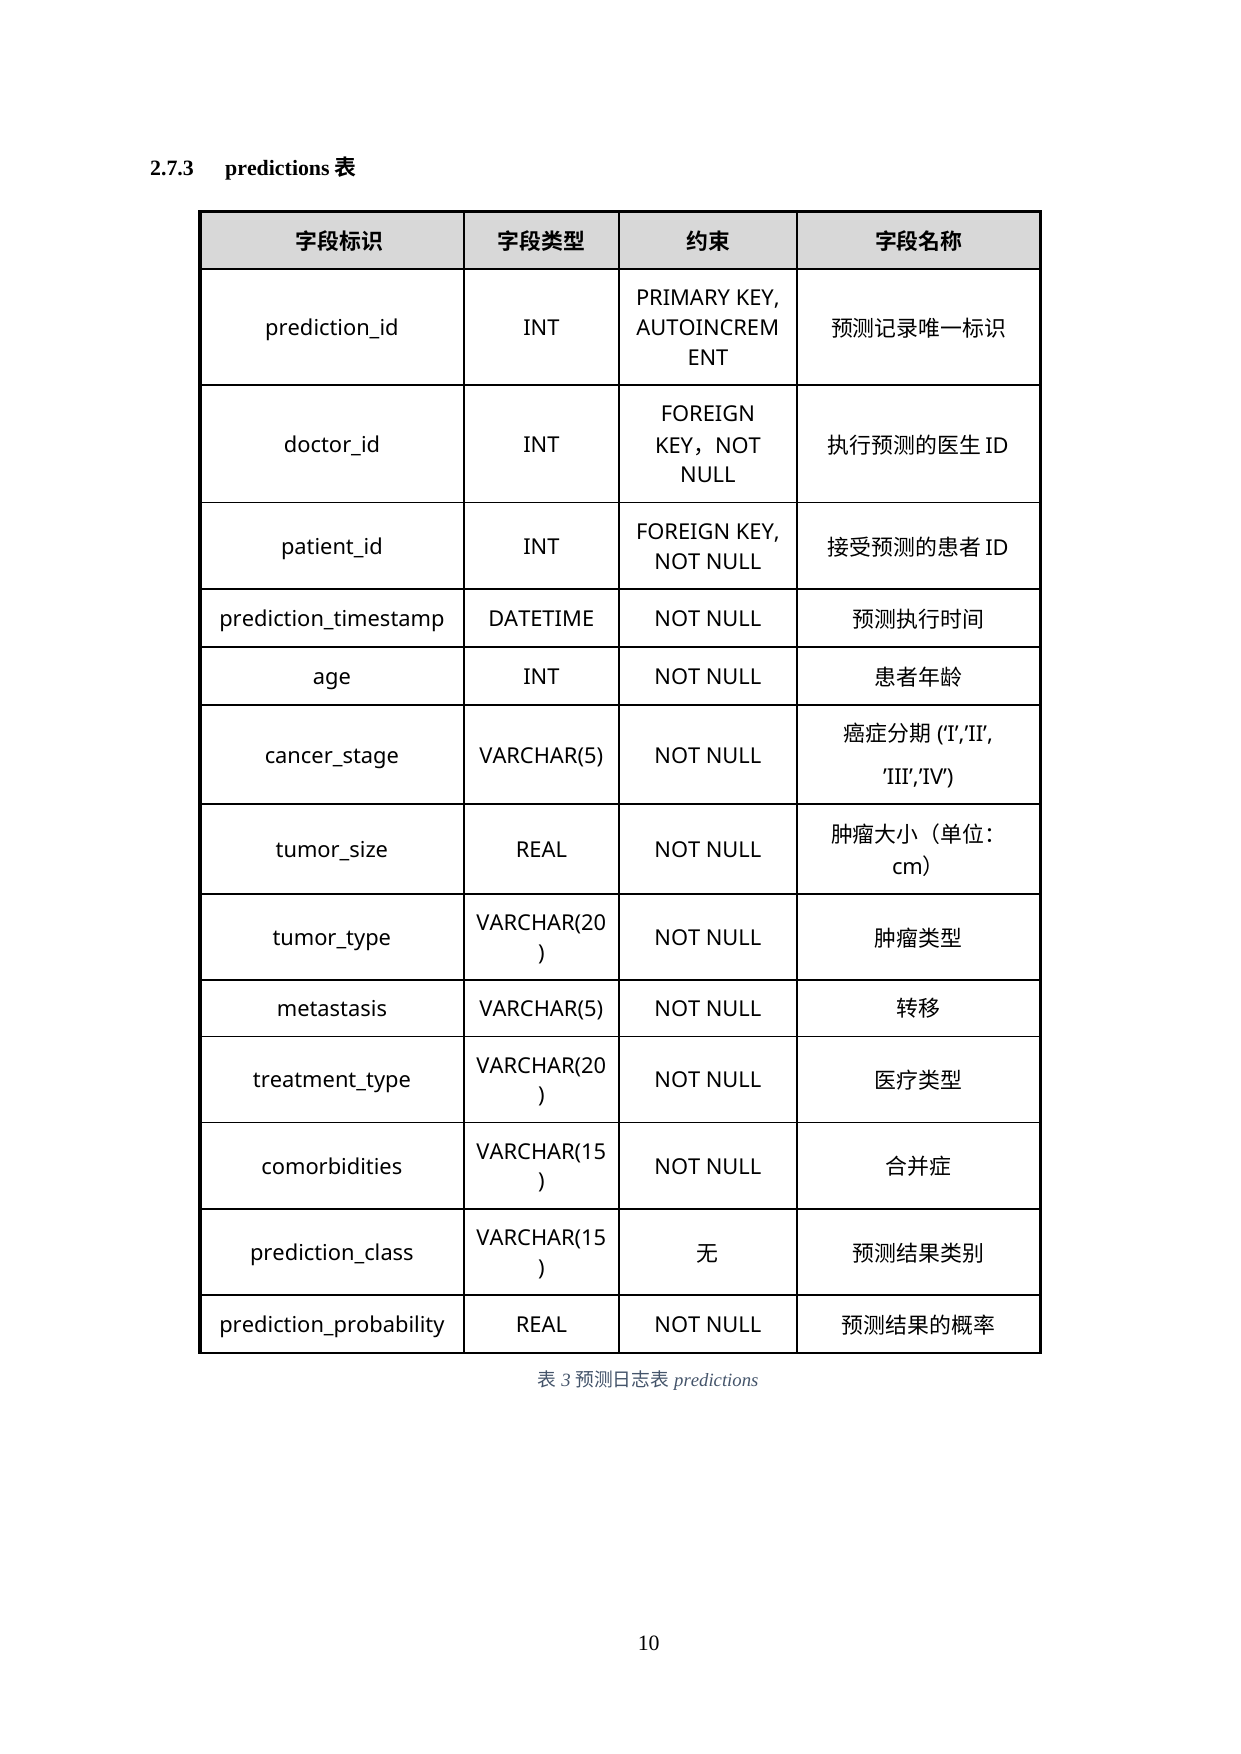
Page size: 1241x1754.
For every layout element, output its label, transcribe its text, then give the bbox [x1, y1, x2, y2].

table_cell 预测结果的概率 [798, 1296, 1039, 1352]
table_cell patient_id [202, 503, 463, 588]
table_cell VARCHAR(15) [465, 1210, 618, 1294]
table_cell DATETIME [465, 590, 618, 646]
table_cell NOT NULL [620, 1123, 796, 1208]
table_cell INT [465, 386, 618, 502]
table_cell NOT NULL [620, 648, 796, 704]
table_cell INT [465, 648, 618, 704]
table_cell VARCHAR(20) [465, 1037, 618, 1122]
table_cell prediction_probability [202, 1296, 463, 1352]
table_cell INT [465, 270, 618, 384]
table_cell tumor_type [202, 895, 463, 979]
table_cell 预测执行时间 [798, 590, 1039, 646]
table_cell 无 [620, 1210, 796, 1294]
table_header 约束 [620, 213, 796, 268]
table_cell prediction_id [202, 270, 463, 384]
table_cell 肿瘤类型 [798, 895, 1039, 979]
table_cell NOT NULL [620, 895, 796, 979]
table_cell tumor_size [202, 805, 463, 893]
table_cell NOT NULL [620, 1296, 796, 1352]
text 表 3 预测日志表 predictions [150, 1366, 1090, 1392]
table_cell FOREIGN KEY, NOT NULL [620, 503, 796, 588]
table_cell metastasis [202, 981, 463, 1036]
table_header 字段名称 [798, 213, 1039, 268]
table_cell 转移 [798, 981, 1039, 1036]
table_cell 癌症分期 (‘I’,’II’, ’III’,’IV’) [798, 706, 1039, 803]
table_cell PRIMARY KEY, AUTOINCREMENT [620, 270, 796, 384]
table_cell 医疗类型 [798, 1037, 1039, 1122]
table_cell NOT NULL [620, 590, 796, 646]
table_cell 合并症 [798, 1123, 1039, 1208]
table_cell NOT NULL [620, 805, 796, 893]
table_cell age [202, 648, 463, 704]
table_header 字段类型 [465, 213, 618, 268]
subtitle predictions表 [150, 150, 1090, 182]
table_cell INT [465, 503, 618, 588]
table_cell NOT NULL [620, 706, 796, 803]
table_cell doctor_id [202, 386, 463, 502]
table_cell FOREIGN KEY，NOT NULL [620, 386, 796, 502]
table_header 字段标识 [202, 213, 463, 268]
table_cell VARCHAR(5) [465, 981, 618, 1036]
table_cell comorbidities [202, 1123, 463, 1208]
table_cell 预测结果类别 [798, 1210, 1039, 1294]
table_cell treatment_type [202, 1037, 463, 1122]
table_cell REAL [465, 1296, 618, 1352]
table_cell REAL [465, 805, 618, 893]
table_cell VARCHAR(20) [465, 895, 618, 979]
table_cell NOT NULL [620, 981, 796, 1036]
table_cell VARCHAR(15) [465, 1123, 618, 1208]
table_cell VARCHAR(5) [465, 706, 618, 803]
table_cell prediction_class [202, 1210, 463, 1294]
table_cell 接受预测的患者ID [798, 503, 1039, 588]
table_cell 患者年龄 [798, 648, 1039, 704]
table_cell 预测记录唯一标识 [798, 270, 1039, 384]
table_cell NOT NULL [620, 1037, 796, 1122]
table_cell 执行预测的医生ID [798, 386, 1039, 502]
table_cell cancer_stage [202, 706, 463, 803]
table_cell 肿瘤大小（单位：cm） [798, 805, 1039, 893]
table_cell prediction_timestamp [202, 590, 463, 646]
